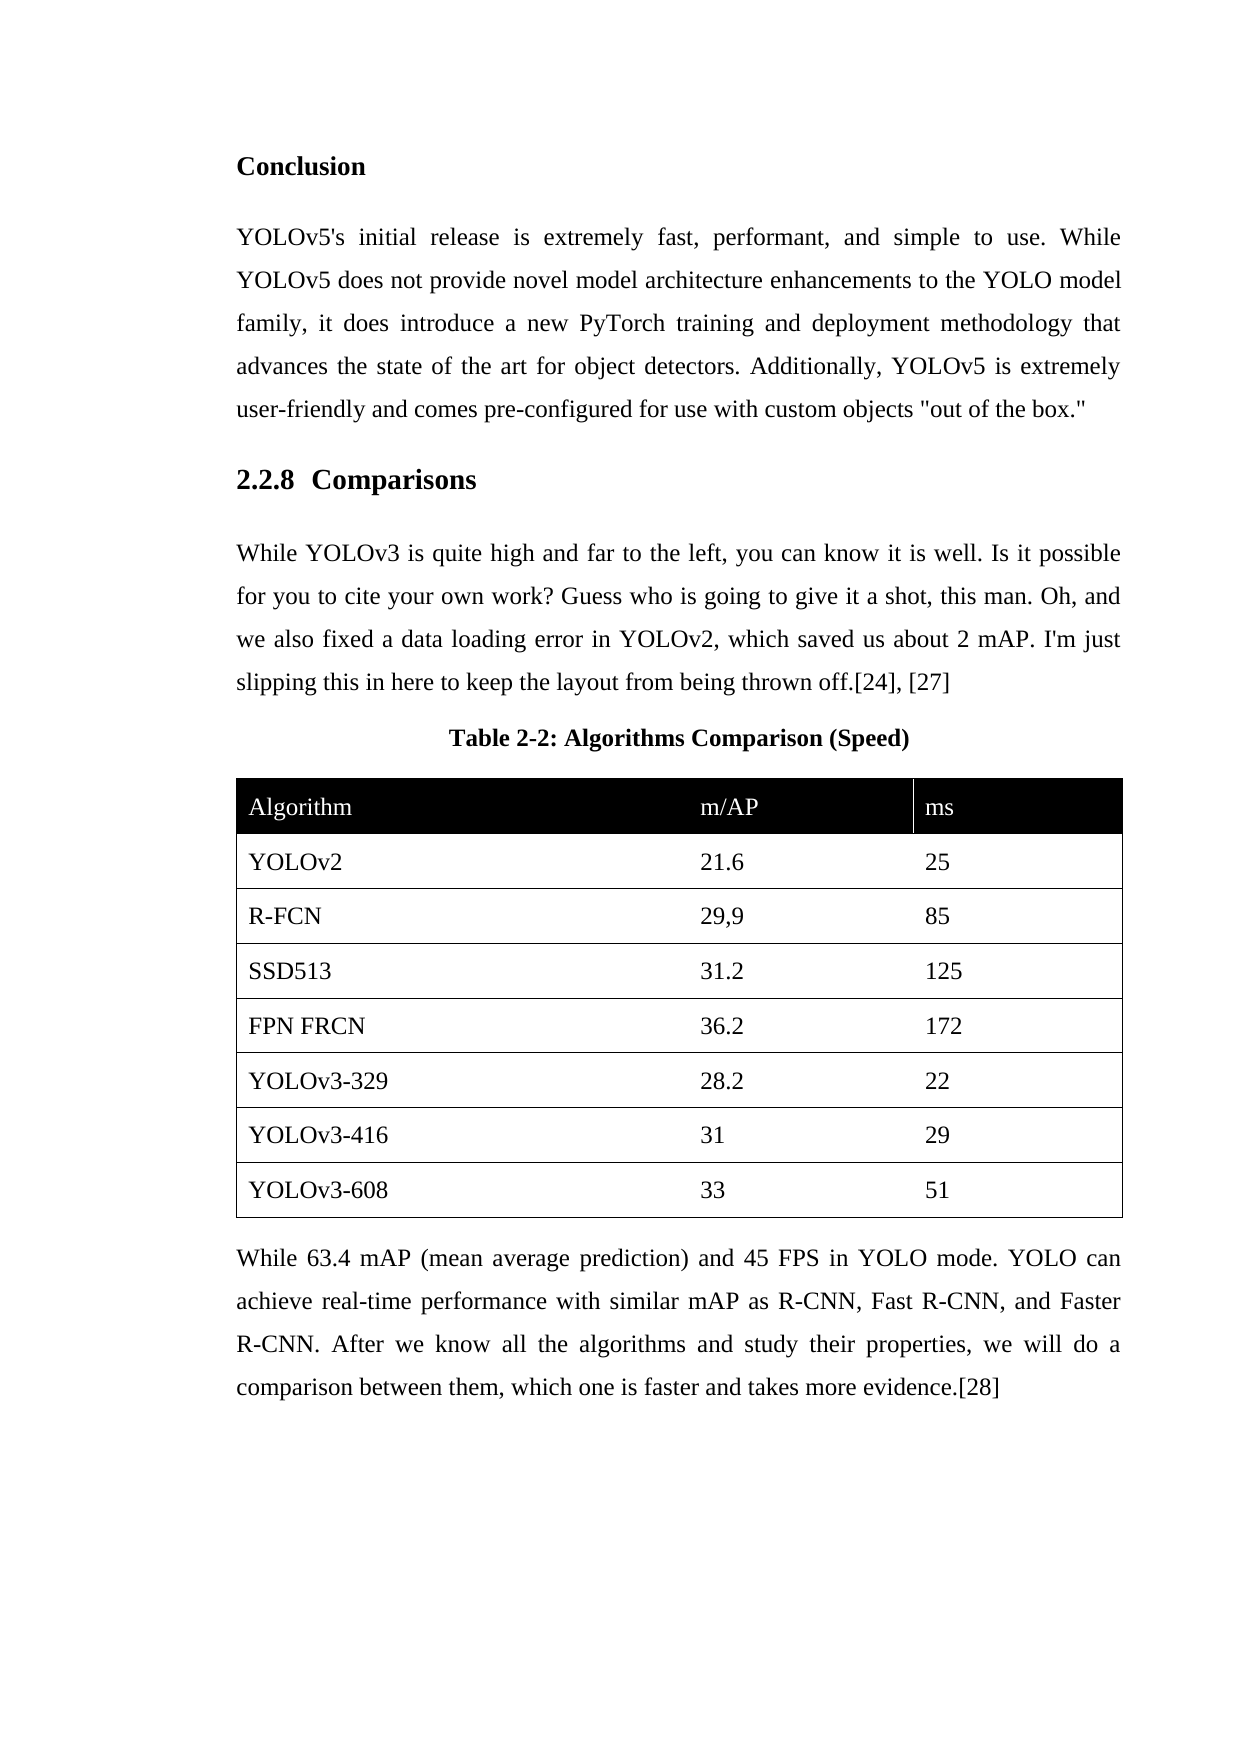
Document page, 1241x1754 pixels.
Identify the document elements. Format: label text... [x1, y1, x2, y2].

table_cell YOLOv3-416 [237, 1108, 689, 1162]
table_cell 85 [914, 889, 1122, 943]
table_cell R-FCN [237, 889, 689, 943]
table_cell YOLOv3-329 [237, 1053, 689, 1107]
table_cell 125 [914, 944, 1122, 997]
table_cell 28.2 [689, 1053, 913, 1107]
text While YOLOv3 is quite high and far to the left, you can know it is well. Is it possible for you to cite your own work? Guess who is going to give it a shot, this man. Oh, and we also fixed a data loading error in YOLOv2, which saved us about 2 mAP. I'm just slipping this in here to keep the layout from being thrown off.[24], [27] [236, 538, 1122, 696]
table_cell 31.2 [689, 944, 913, 997]
table_cell 29 [914, 1108, 1122, 1162]
text YOLOv5's initial release is extremely fast, performant, and simple to use. While YOLOv5 does not provide novel model architecture enhancements to the YOLO model family, it does introduce a new PyTorch training and deployment methodology that advances the state of the art for object detectors. Additionally, YOLOv5 is extremely user-friendly and comes pre-configured for use with custom objects "out of the box." [236, 222, 1122, 423]
subtitle Comparisons [236, 462, 1122, 496]
text While 63.4 mAP (mean average prediction) and 45 FPS in YOLO mode. YOLO can achieve real-time performance with similar mAP as R-CNN, Fast R-CNN, and Faster R-CNN. After we know all the algorithms and study their properties, we will do a comparison between them, which one is faster and takes more evidence.[28] [236, 1243, 1122, 1401]
subtitle Conclusion [236, 150, 1087, 181]
table_cell 36.2 [689, 999, 913, 1052]
table_cell YOLOv3-608 [237, 1163, 689, 1217]
table_cell 51 [914, 1163, 1122, 1217]
table_cell SSD513 [237, 944, 689, 997]
table_cell 21.6 [689, 834, 913, 888]
table_cell YOLOv2 [237, 834, 689, 888]
table_cell FPN FRCN [237, 999, 689, 1052]
table_header Algorithm [237, 779, 689, 833]
table_cell 22 [914, 1053, 1122, 1107]
table_header m/AP [689, 779, 913, 833]
text Table -: Algorithms Comparison (Speed) [236, 723, 1122, 751]
table_cell 25 [914, 834, 1122, 888]
table_cell 33 [689, 1163, 913, 1217]
table_cell 29,9 [689, 889, 913, 943]
table_cell 31 [689, 1108, 913, 1162]
table_header ms [914, 779, 1122, 833]
table_cell 172 [914, 999, 1122, 1052]
